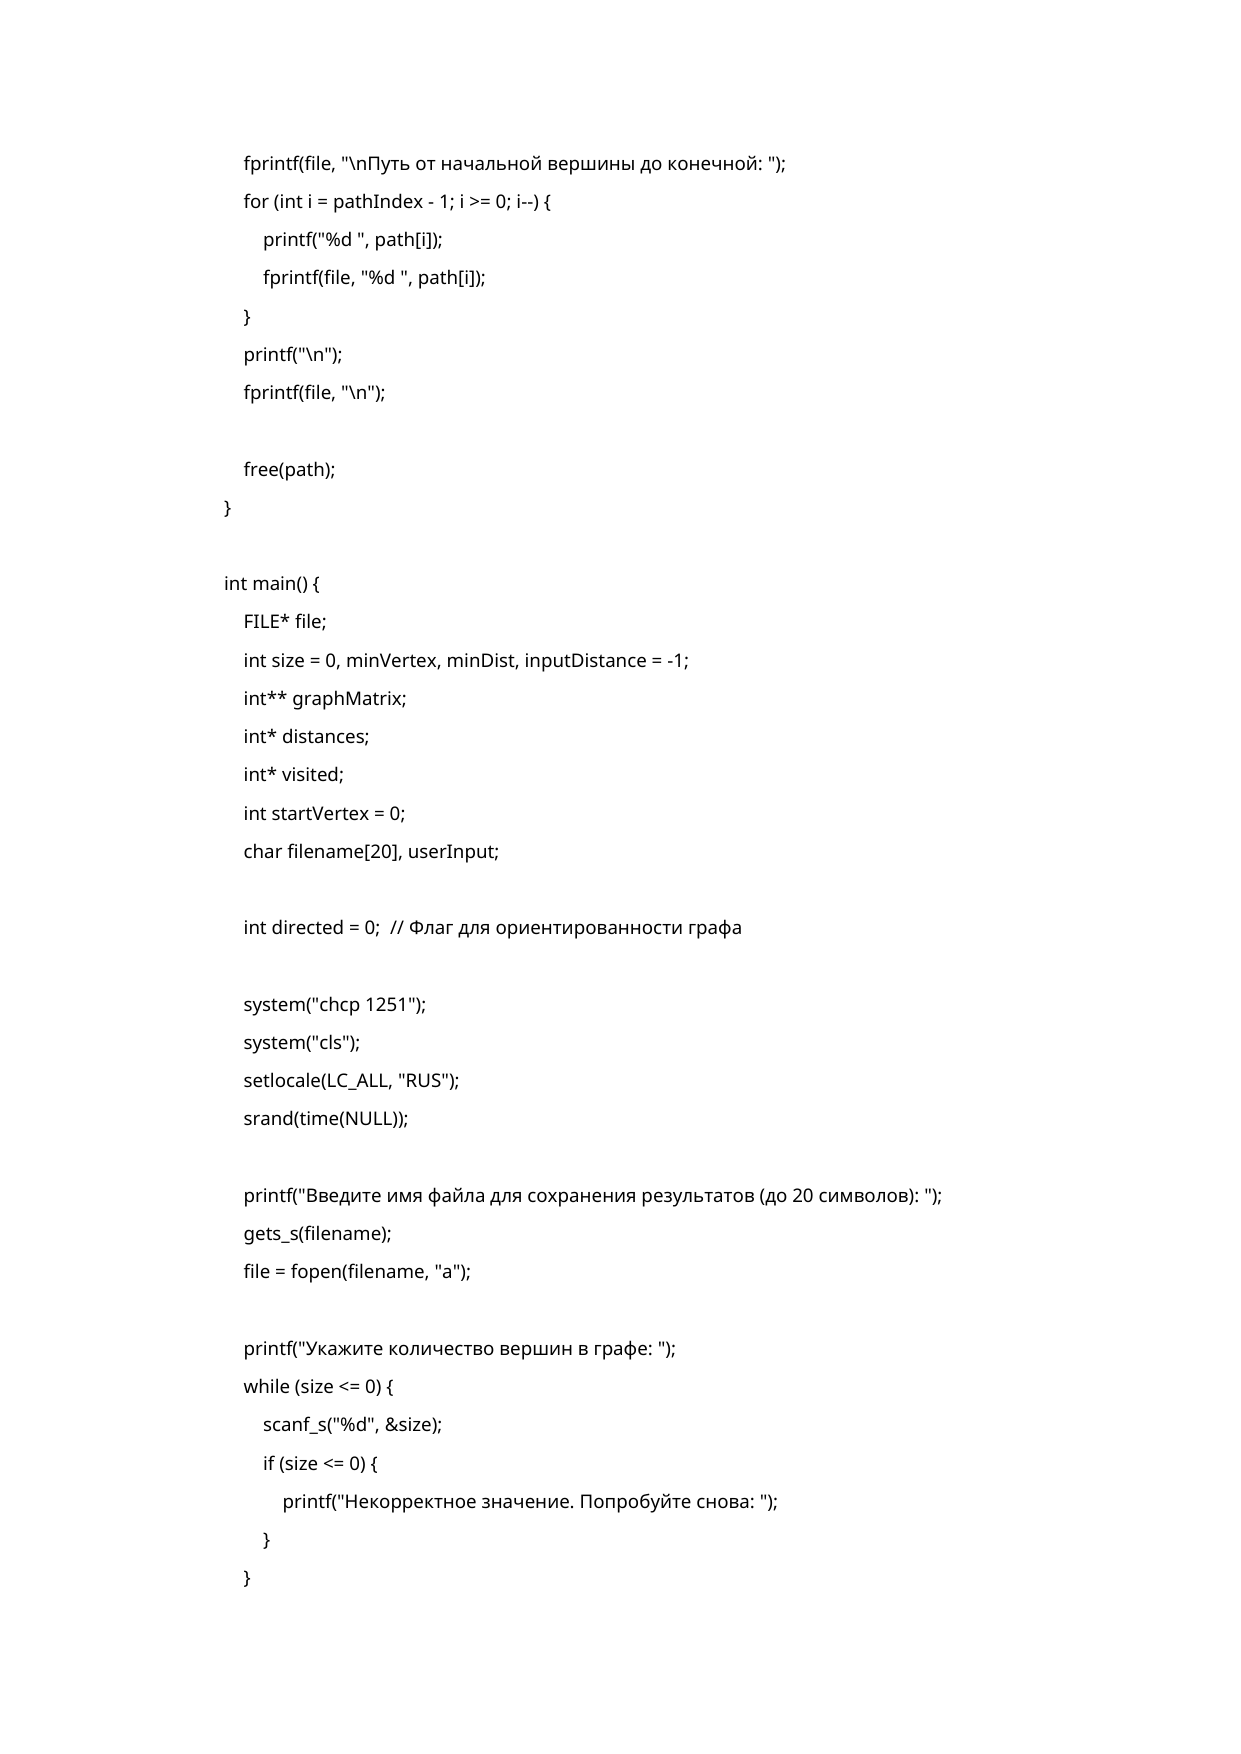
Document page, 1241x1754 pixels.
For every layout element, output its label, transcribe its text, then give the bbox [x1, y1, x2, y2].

text free(path); [150, 456, 1090, 481]
text setlocale(LC_ALL, "RUS"); [150, 1067, 1090, 1093]
text printf("Укажите количество вершин в графе: "); [150, 1335, 1090, 1361]
text while (size <= 0) { [150, 1373, 1090, 1399]
text fprintf(file, "\nПуть от начальной вершины до конечной: "); [150, 150, 1090, 176]
text fprintf(file, "%d ", path[i]); [150, 265, 1090, 290]
text } [150, 1564, 1090, 1590]
text int startVertex = 0; [150, 800, 1090, 825]
text system("cls"); [150, 1029, 1090, 1055]
text printf("%d ", path[i]); [150, 226, 1090, 252]
text printf("\n"); [150, 341, 1090, 367]
text scanf_s("%d", &size); [150, 1412, 1090, 1437]
text } [150, 303, 1090, 328]
text int* visited; [150, 762, 1090, 787]
text system("chcp 1251"); [150, 991, 1090, 1017]
text int* distances; [150, 723, 1090, 749]
text printf("Введите имя файла для сохранения результатов (до 20 символов): "); [150, 1182, 1090, 1208]
text int directed = 0; // Флаг для ориентированности графа [150, 914, 1090, 940]
text for (int i = pathIndex - 1; i >= 0; i--) { [150, 188, 1090, 214]
text if (size <= 0) { [150, 1450, 1090, 1475]
text } [150, 1526, 1090, 1552]
text fprintf(file, "\n"); [150, 379, 1090, 405]
text gets_s(filename); [150, 1220, 1090, 1246]
text FILE* file; [150, 609, 1090, 634]
text printf("Некорректное значение. Попробуйте снова: "); [150, 1488, 1090, 1513]
text int size = 0, minVertex, minDist, inputDistance = -1; [150, 647, 1090, 672]
text } [150, 494, 1090, 519]
text char filename[20], userInput; [150, 838, 1090, 864]
text int main() { [150, 571, 1090, 596]
text srand(time(NULL)); [150, 1106, 1090, 1131]
text file = fopen(filename, "a"); [150, 1259, 1090, 1284]
text int** graphMatrix; [150, 685, 1090, 711]
